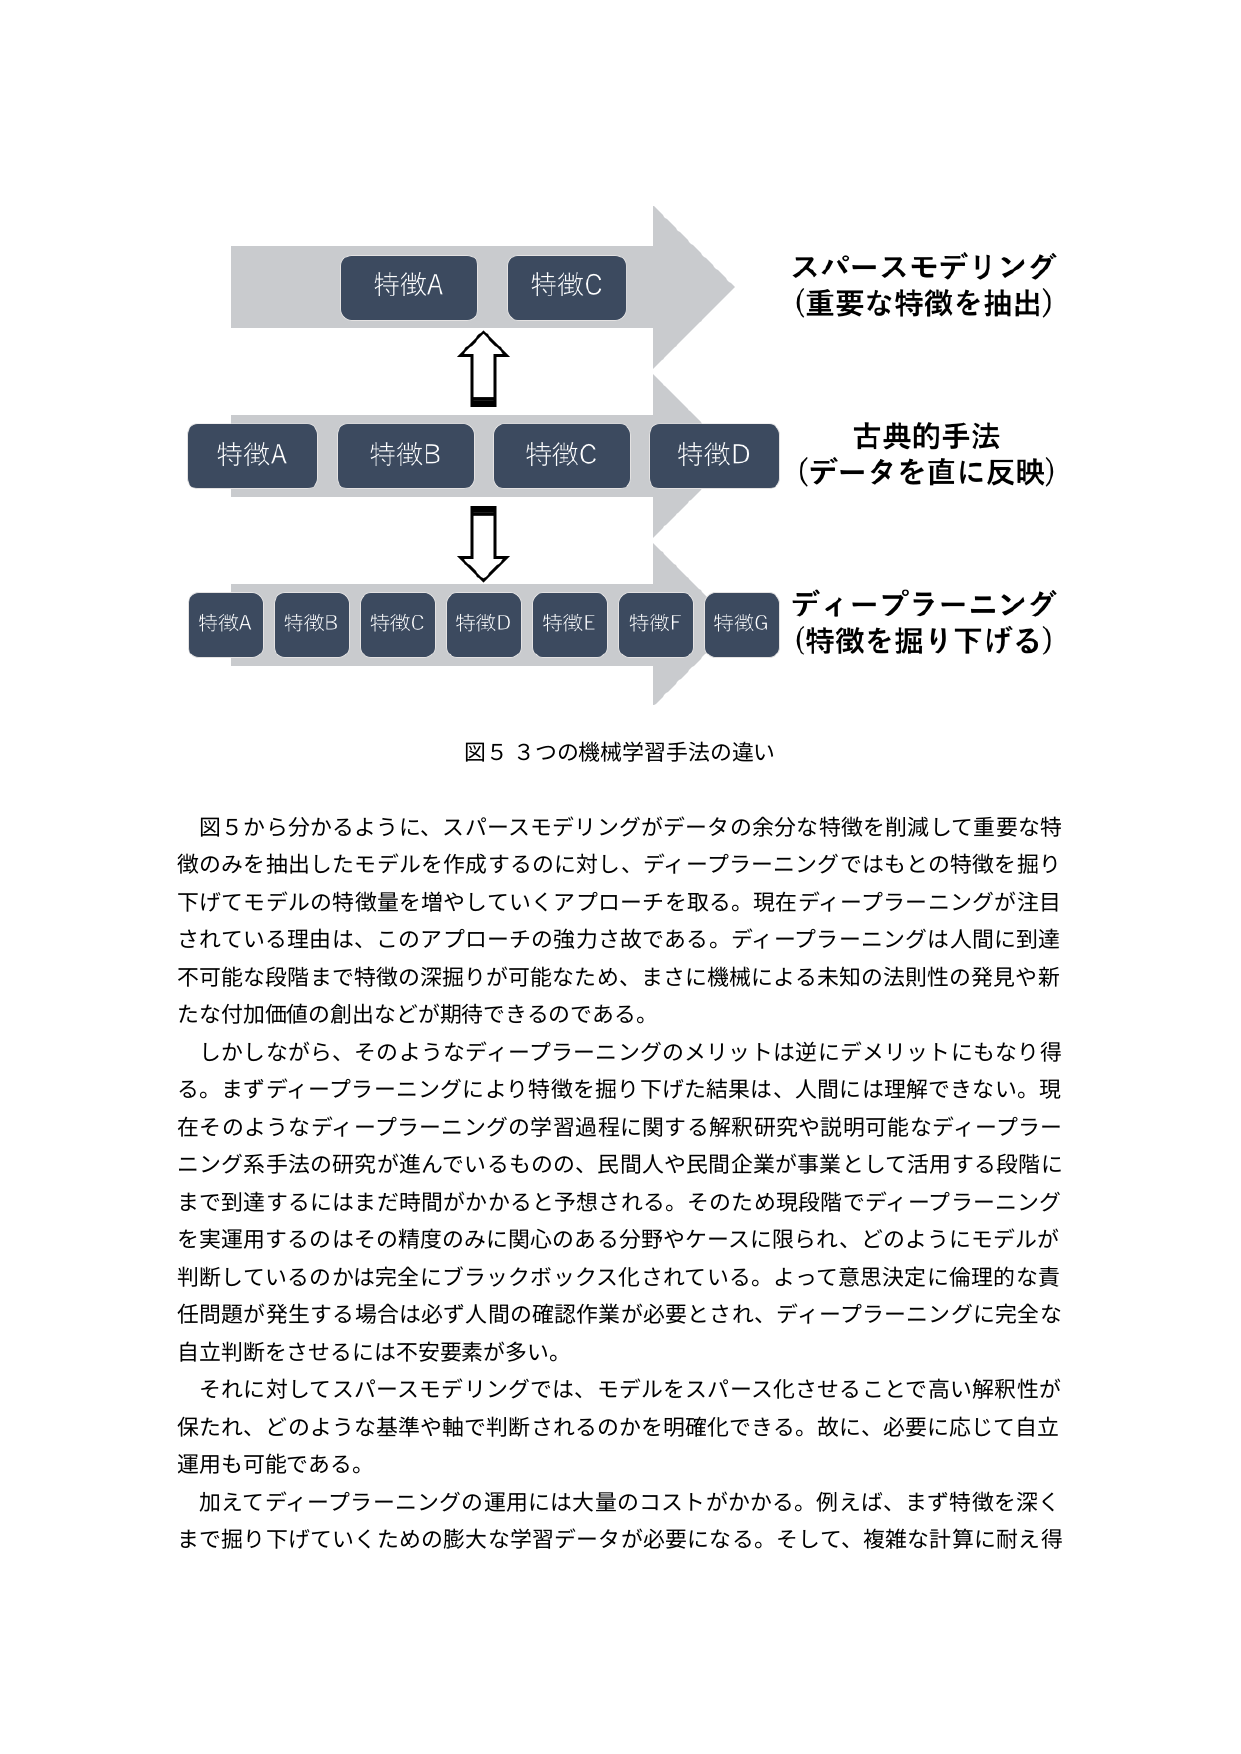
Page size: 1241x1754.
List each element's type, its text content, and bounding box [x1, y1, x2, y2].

text それに対してスパースモデリングでは、モデルをスパース化させることで高い解釈性が保たれ、どのような基準や軸で判断されるのかを明確化できる。故に、必要に応じて自立運用も可能である。 [177, 1369, 1063, 1482]
text 図５から分かるように、スパースモデリングがデータの余分な特徴を削減して重要な特徴のみを抽出したモデルを作成するのに対し、ディープラーニングではもとの特徴を掘り下げてモデルの特徴量を増やしていくアプローチを取る。現在ディープラーニングが注目されている理由は、このアプローチの強力さ故である。ディープラーニングは人間に到達不可能な段階まで特徴の深掘りが可能なため、まさに機械による未知の法則性の発見や新たな付加価値の創出などが期待できるのである。 [177, 807, 1063, 1032]
text 図５ ３つの機械学習手法の違い [177, 732, 1063, 769]
picture [177, 206, 1063, 705]
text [177, 1482, 1063, 1557]
text しかしながら、そのようなディープラーニングのメリットは逆にデメリットにもなり得る。まずディープラーニングにより特徴を掘り下げた結果は、人間には理解できない。現在そのようなディープラーニングの学習過程に関する解釈研究や説明可能なディープラーニング系手法の研究が進んでいるものの、民間人や民間企業が事業として活用する段階にまで到達するにはまだ時間がかかると予想される。そのため現段階でディープラーニングを実運用するのはその精度のみに関心のある分野やケースに限られ、どのようにモデルが判断しているのかは完全にブラックボックス化されている。よって意思決定に倫理的な責任問題が発生する場合は必ず人間の確認作業が必要とされ、ディープラーニングに完全な自立判断をさせるには不安要素が多い。 [177, 1032, 1063, 1369]
